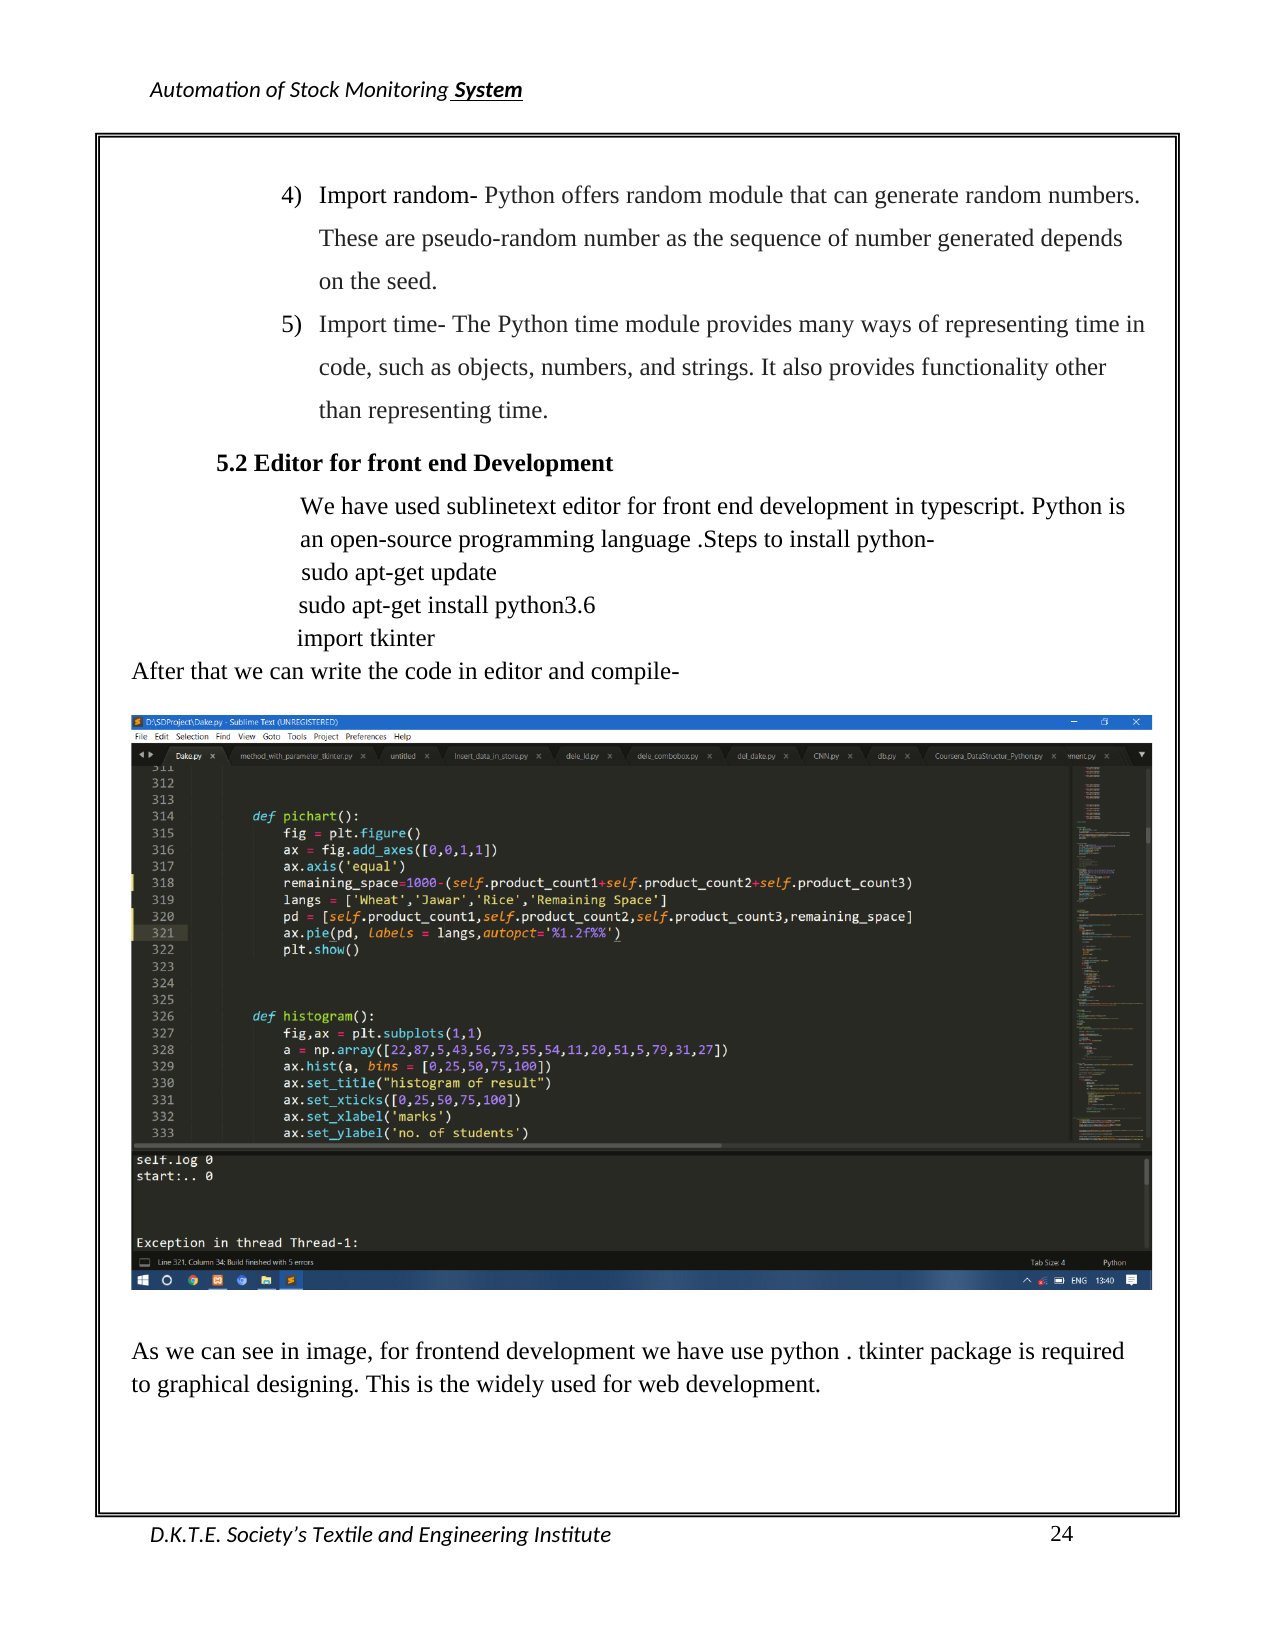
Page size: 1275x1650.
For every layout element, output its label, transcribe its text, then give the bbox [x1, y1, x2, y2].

list Import time- The Python time module provides many ways of representing time in code, such as objects, numbers, and strings. It also provides functionality other than representing time. [281, 309, 1152, 424]
text sudo apt-get update [270, 557, 600, 586]
text After that we can write the code in editor and compile- [131, 656, 1152, 685]
picture [131, 715, 1153, 1290]
text sudo apt-get install python3.6 [131, 590, 600, 619]
list Import random- Python offers random module that can generate random numbers. These are pseudo-random number as the sequence of number generated depends on the seed. [281, 180, 1152, 295]
text import tkinter [131, 623, 600, 652]
text As we can see in image, for frontend development we have use python . tkinter package is required to graphical designing. This is the widely used for web development. [131, 1336, 1125, 1398]
subtitle Editor for front end Development [216, 448, 1152, 477]
text We have used sublinetext editor for front end development in typescript. Python is an open-source programming language .Steps to install python- [300, 491, 1152, 553]
